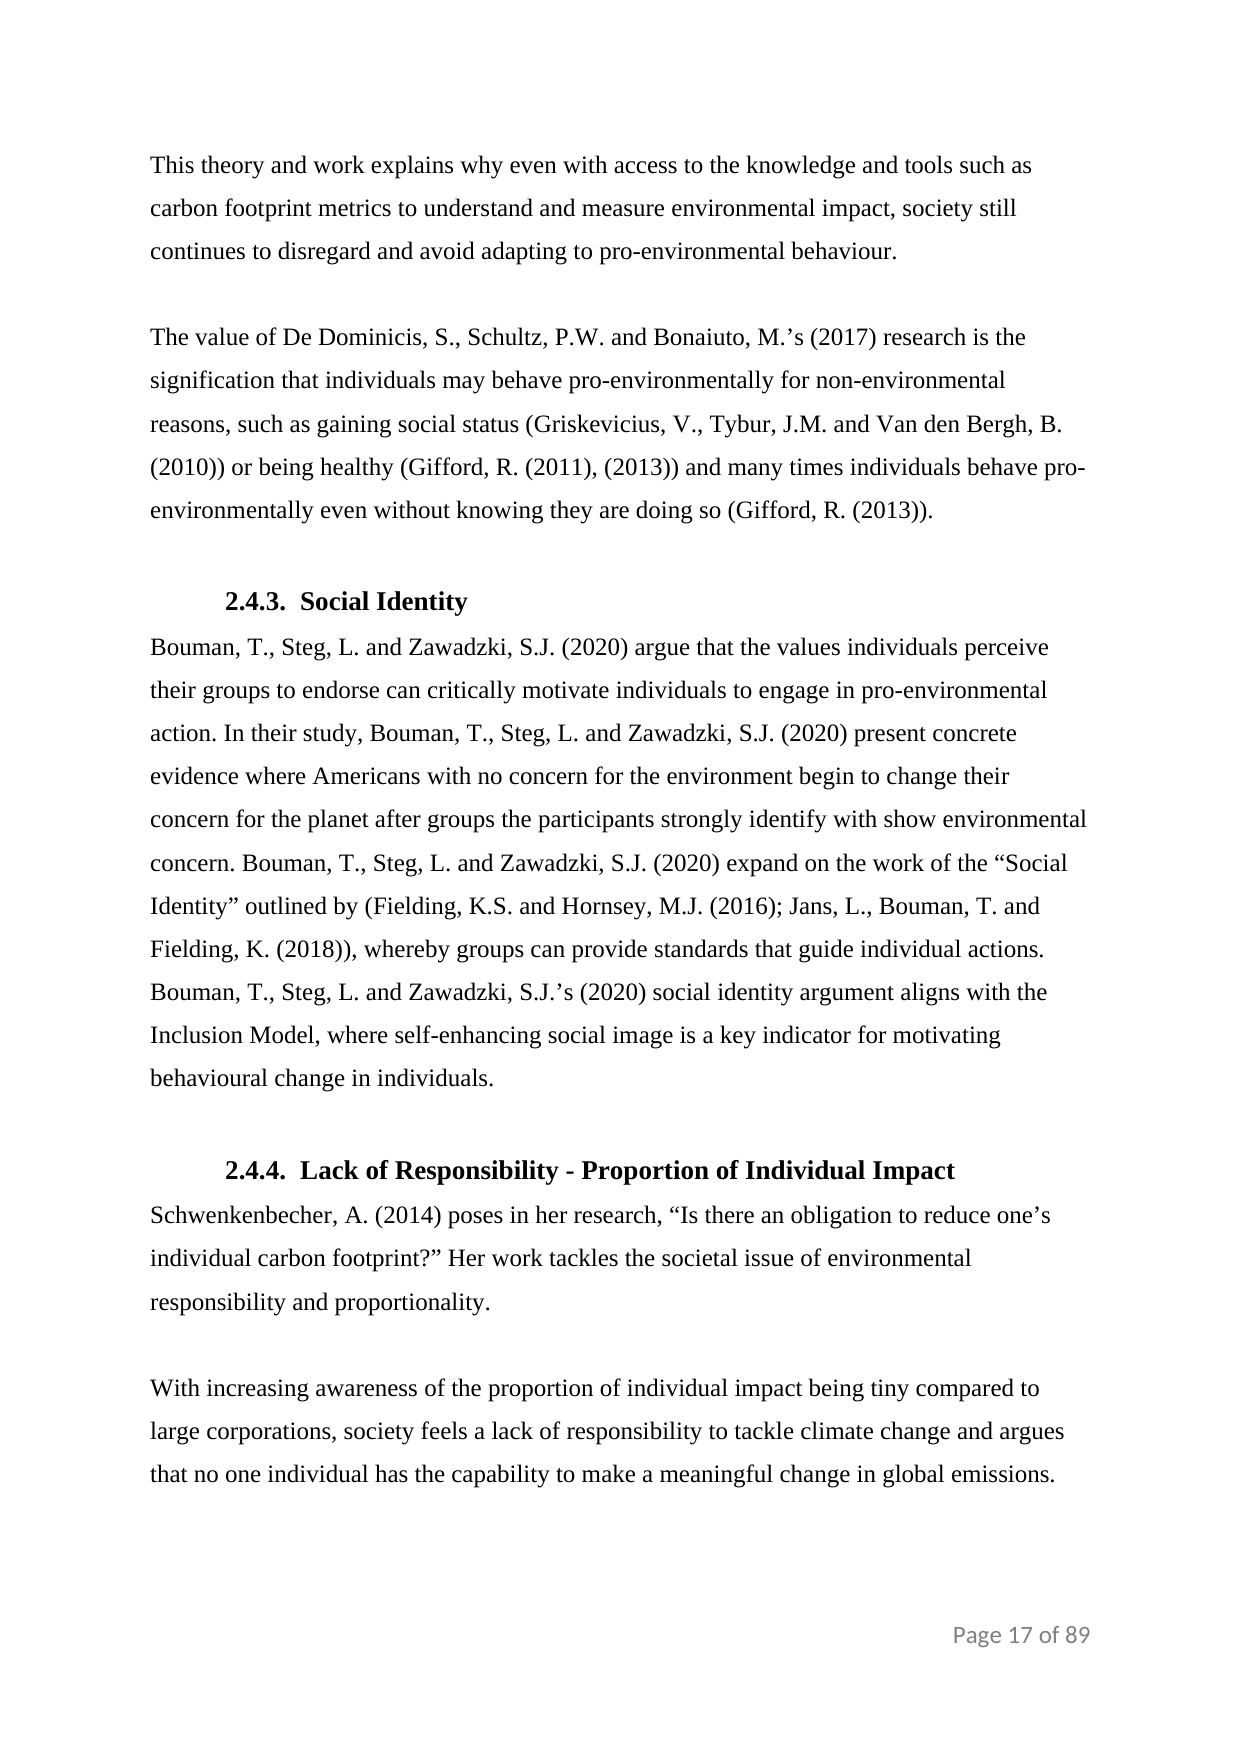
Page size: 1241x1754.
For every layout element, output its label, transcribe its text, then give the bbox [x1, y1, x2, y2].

text Schwenkenbecher, A. (2014) poses in her research, “Is there an obligation to reduce one’s individual carbon footprint?” Her work tackles the societal issue of environmental responsibility and proportionality. [150, 1200, 1090, 1315]
subtitle Social Identity [209, 585, 1090, 617]
text This theory and work explains why even with access to the knowledge and tools such as carbon footprint metrics to understand and measure environmental impact, society still continues to disregard and avoid adapting to pro-environmental behaviour. [150, 150, 1090, 265]
subtitle Lack of Responsibility - Proportion of Individual Impact [209, 1154, 1090, 1185]
text Bouman, T., Steg, L. and Zawadzki, S.J. (2020) argue that the values individuals perceive their groups to endorse can critically motivate individuals to engage in pro-environmental action. In their study, Bouman, T., Steg, L. and Zawadzki, S.J. (2020) present concrete evidence where Americans with no concern for the environment begin to change their concern for the planet after groups the participants strongly identify with show environmental concern. Bouman, T., Steg, L. and Zawadzki, S.J. (2020) expand on the work of the “Social Identity” outlined by (Fielding, K.S. and Hornsey, M.J. (2016); Jans, L., Bouman, T. and Fielding, K. (2018)), whereby groups can provide standards that guide individual actions. Bouman, T., Steg, L. and Zawadzki, S.J.’s (2020) social identity argument aligns with the Inclusion Model, where self-enhancing social image is a key indicator for motivating behavioural change in individuals. [150, 632, 1090, 1092]
text With increasing awareness of the proportion of individual impact being tiny compared to large corporations, society feels a lack of responsibility to tackle climate change and argues that no one individual has the capability to make a meaningful change in global emissions. [150, 1373, 1090, 1488]
text The value of De Dominicis, S., Schultz, P.W. and Bonaiuto, M.’s (2017) research is the signification that individuals may behave pro-environmentally for non-environmental reasons, such as gaining social status (Griskevicius, V., Tybur, J.M. and Van den Bergh, B. (2010)) or being healthy (Gifford, R. (2011), (2013)) and many times individuals behave pro-environmentally even without knowing they are doing so (Gifford, R. (2013)). [150, 322, 1090, 524]
